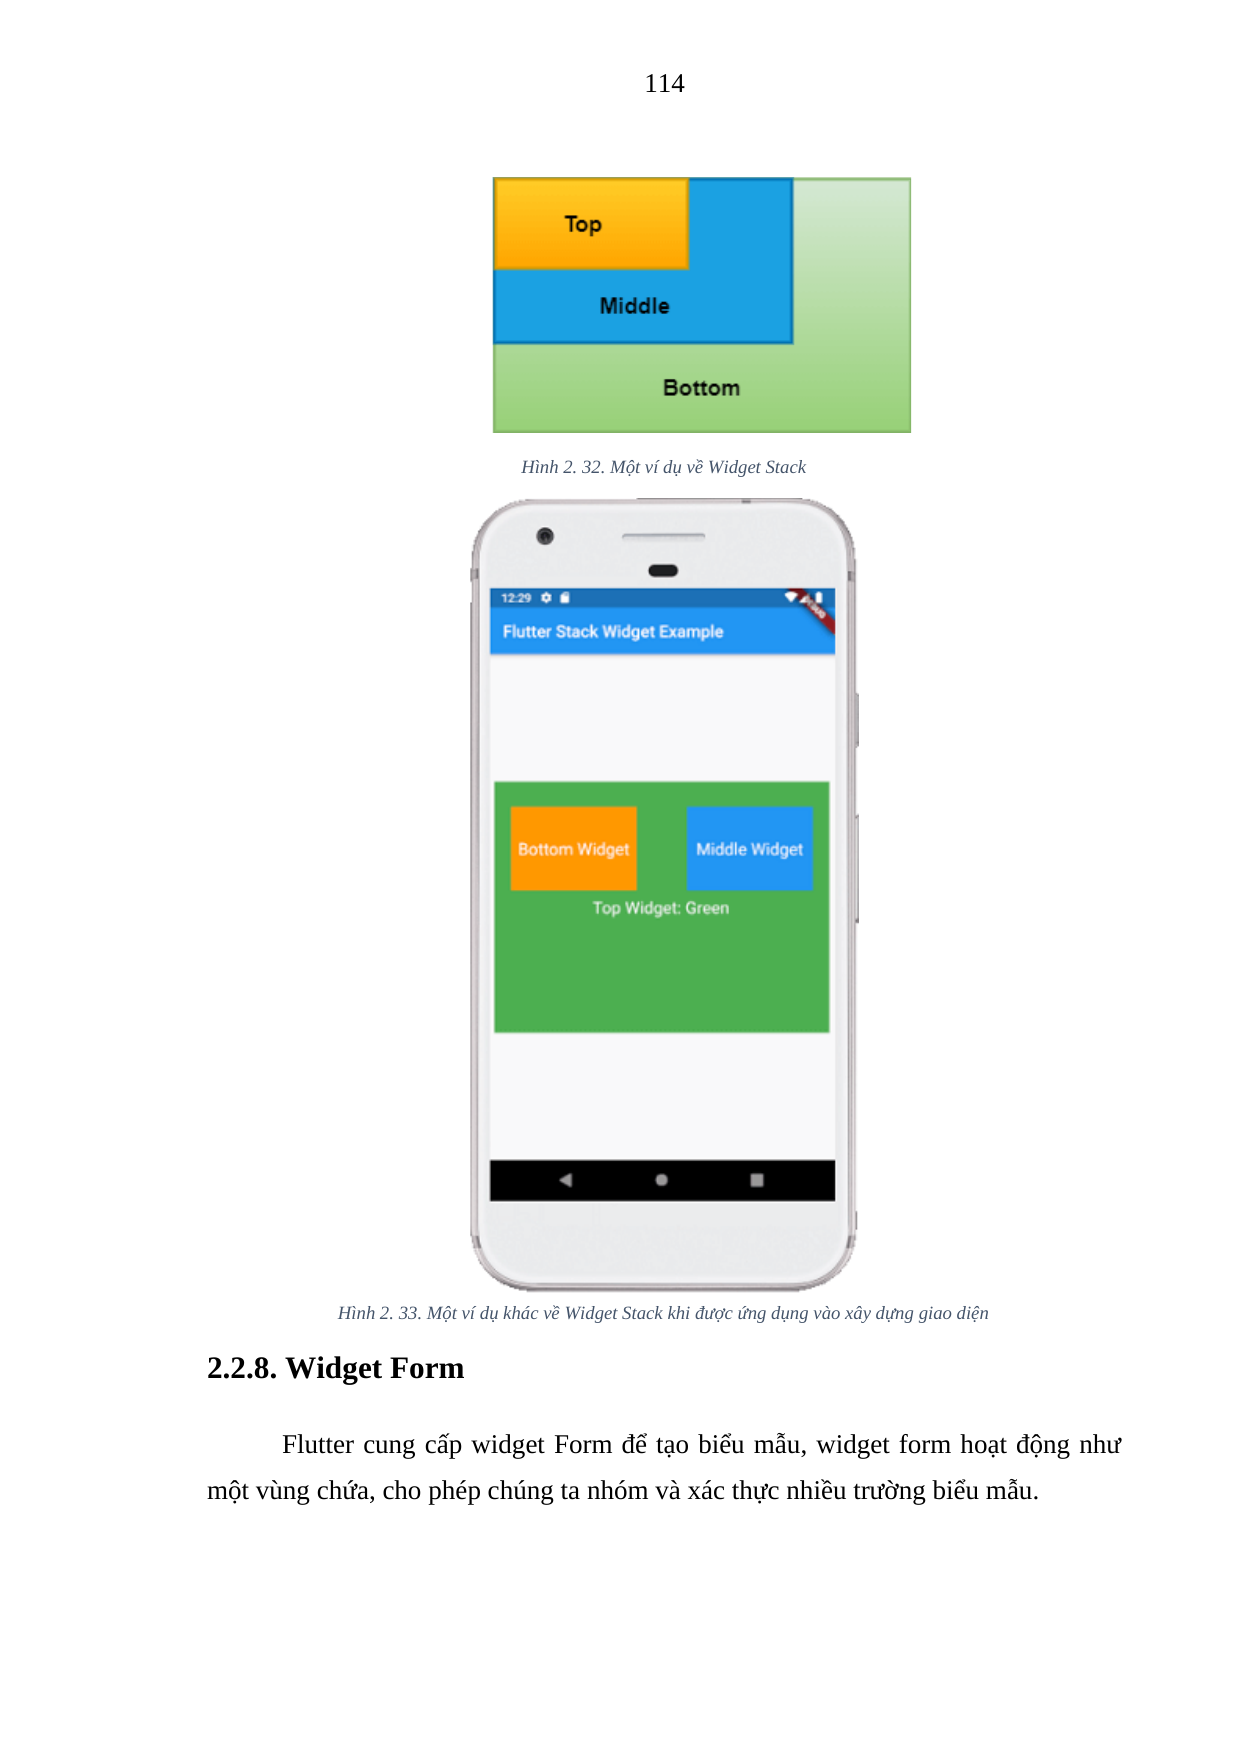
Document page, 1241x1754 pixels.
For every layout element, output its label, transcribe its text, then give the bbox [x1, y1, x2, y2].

text Hình 2. 33. Một ví dụ khác về Widget Stack khi được ứng dụng vào xây dựng giao diện [207, 1302, 1122, 1324]
text Flutter cung cấp widget Form để tạo biểu mẫu, widget form hoạt động như một vùng chứa, cho phép chúng ta nhóm và xác thực nhiều trường biểu mẫu. [207, 1428, 1122, 1506]
text Hình 2. 32. Một ví dụ về Widget Stack [207, 456, 1122, 478]
subtitle 2.2.8. Widget Form [207, 1349, 1122, 1385]
picture [469, 498, 859, 1294]
picture [492, 177, 912, 433]
